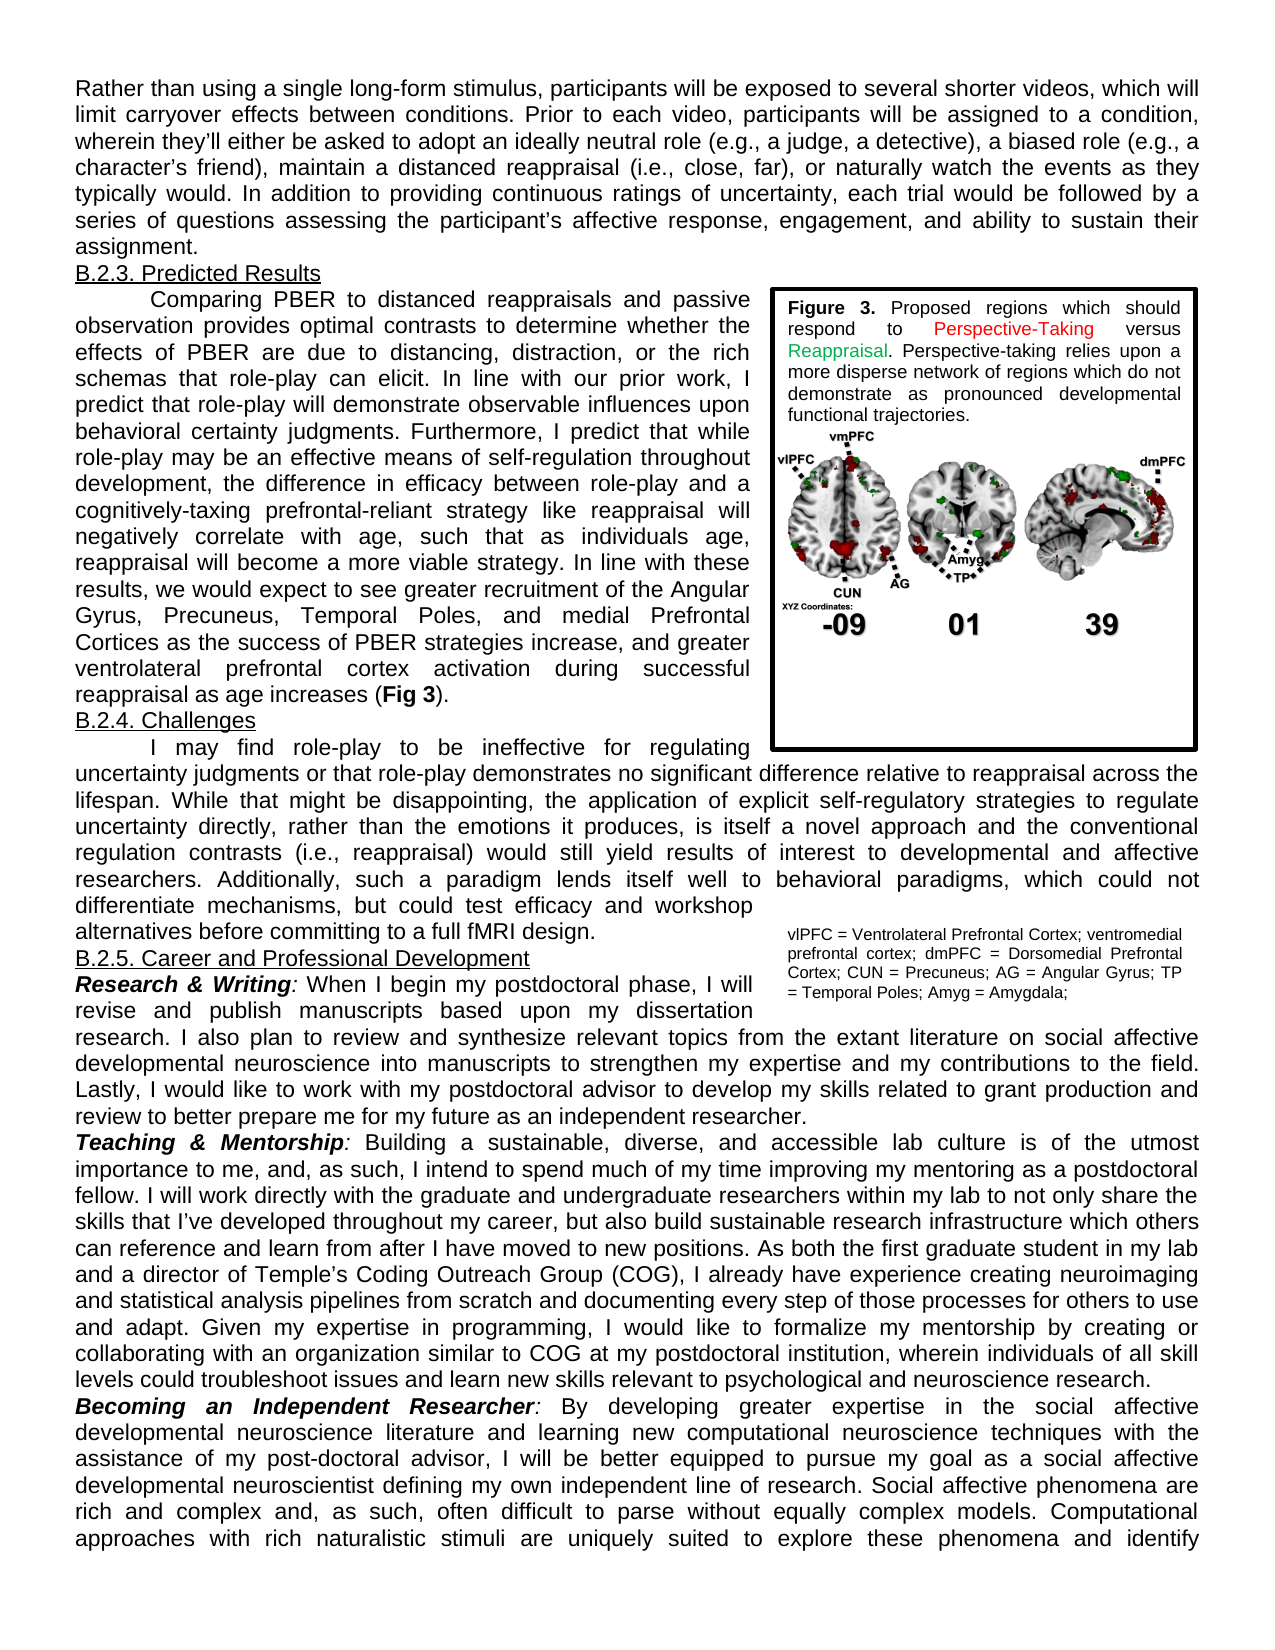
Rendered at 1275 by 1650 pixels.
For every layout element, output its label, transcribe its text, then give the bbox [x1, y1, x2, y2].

subtitle B.2.5. Career and Professional Development [75, 945, 1200, 971]
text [75, 1393, 1200, 1551]
text Research & Writing: When I begin my postdoctoral phase, I will revise and publish manuscripts based upon my dissertation research. I also plan to review and synthesize relevant topics from the extant literature on social affective developmental neuroscience into manuscripts to strengthen my expertise and my contributions to the field. Lastly, I would like to work with my postdoctoral advisor to develop my skills related to grant production and review to better prepare me for my future as an independent researcher. [75, 971, 1200, 1129]
text I may find role-play to be ineffective for regulating uncertainty judgments or that role-play demonstrates no significant difference relative to reappraisal across the lifespan. While that might be disappointing, the application of explicit self-regulatory strategies to regulate uncertainty directly, rather than the emotions it produces, is itself a novel approach and the conventional regulation contrasts (i.e., reappraisal) would still yield results of interest to developmental and affective researchers. Additionally, such a paradigm lends itself well to behavioral paradigms, which could not differentiate mechanisms, but could test efficacy and workshop alternatives before committing to a full fMRI design. [75, 734, 1200, 945]
subtitle B.2.3. Predicted Results [75, 259, 1200, 286]
subtitle B.2.4. Challenges [75, 707, 770, 734]
text Comparing PBER to distanced reappraisals and passive observation provides optimal contrasts to determine whether the effects of PBER are due to distancing, distraction, or the rich schemas that role-play can elicit. In line with our prior work, I predict that role-play will demonstrate observable influences upon behavioral certainty judgments. Furthermore, I predict that while role-play may be an effective means of self-regulation throughout development, the difference in efficacy between role-play and a cognitively-taxing prefrontal-reliant strategy like reappraisal will negatively correlate with age, such that as individuals age, reappraisal will become a more viable strategy. In line with these results, we would expect to see greater recruitment of the Angular Gyrus, Precuneus, Temporal Poles, and medial Prefrontal Cortices as the success of PBER strategies increase, and greater ventrolateral prefrontal cortex activation during successful reappraisal as age increases (Fig 3). [75, 286, 1200, 707]
picture [770, 424, 1195, 662]
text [75, 75, 1200, 259]
text Teaching & Mentorship: Building a sustainable, diverse, and accessible lab culture is of the utmost importance to me, and, as such, I intend to spend much of my time improving my mentoring as a postdoctoral fellow. I will work directly with the graduate and undergraduate researchers within my lab to not only share the skills that I’ve developed throughout my career, but also build sustainable research infrastructure which others can reference and learn from after I have moved to new positions. As both the first graduate student in my lab and a director of Temple’s Coding Outreach Group (COG), I already have experience creating neuroimaging and statistical analysis pipelines from scratch and documenting every step of those processes for others to use and adapt. Given my expertise in programming, I would like to formalize my mentorship by creating or collaborating with an organization similar to COG at my postdoctoral institution, wherein individuals of all skill levels could troubleshoot issues and learn new skills relevant to psychological and neuroscience research. [75, 1129, 1200, 1393]
